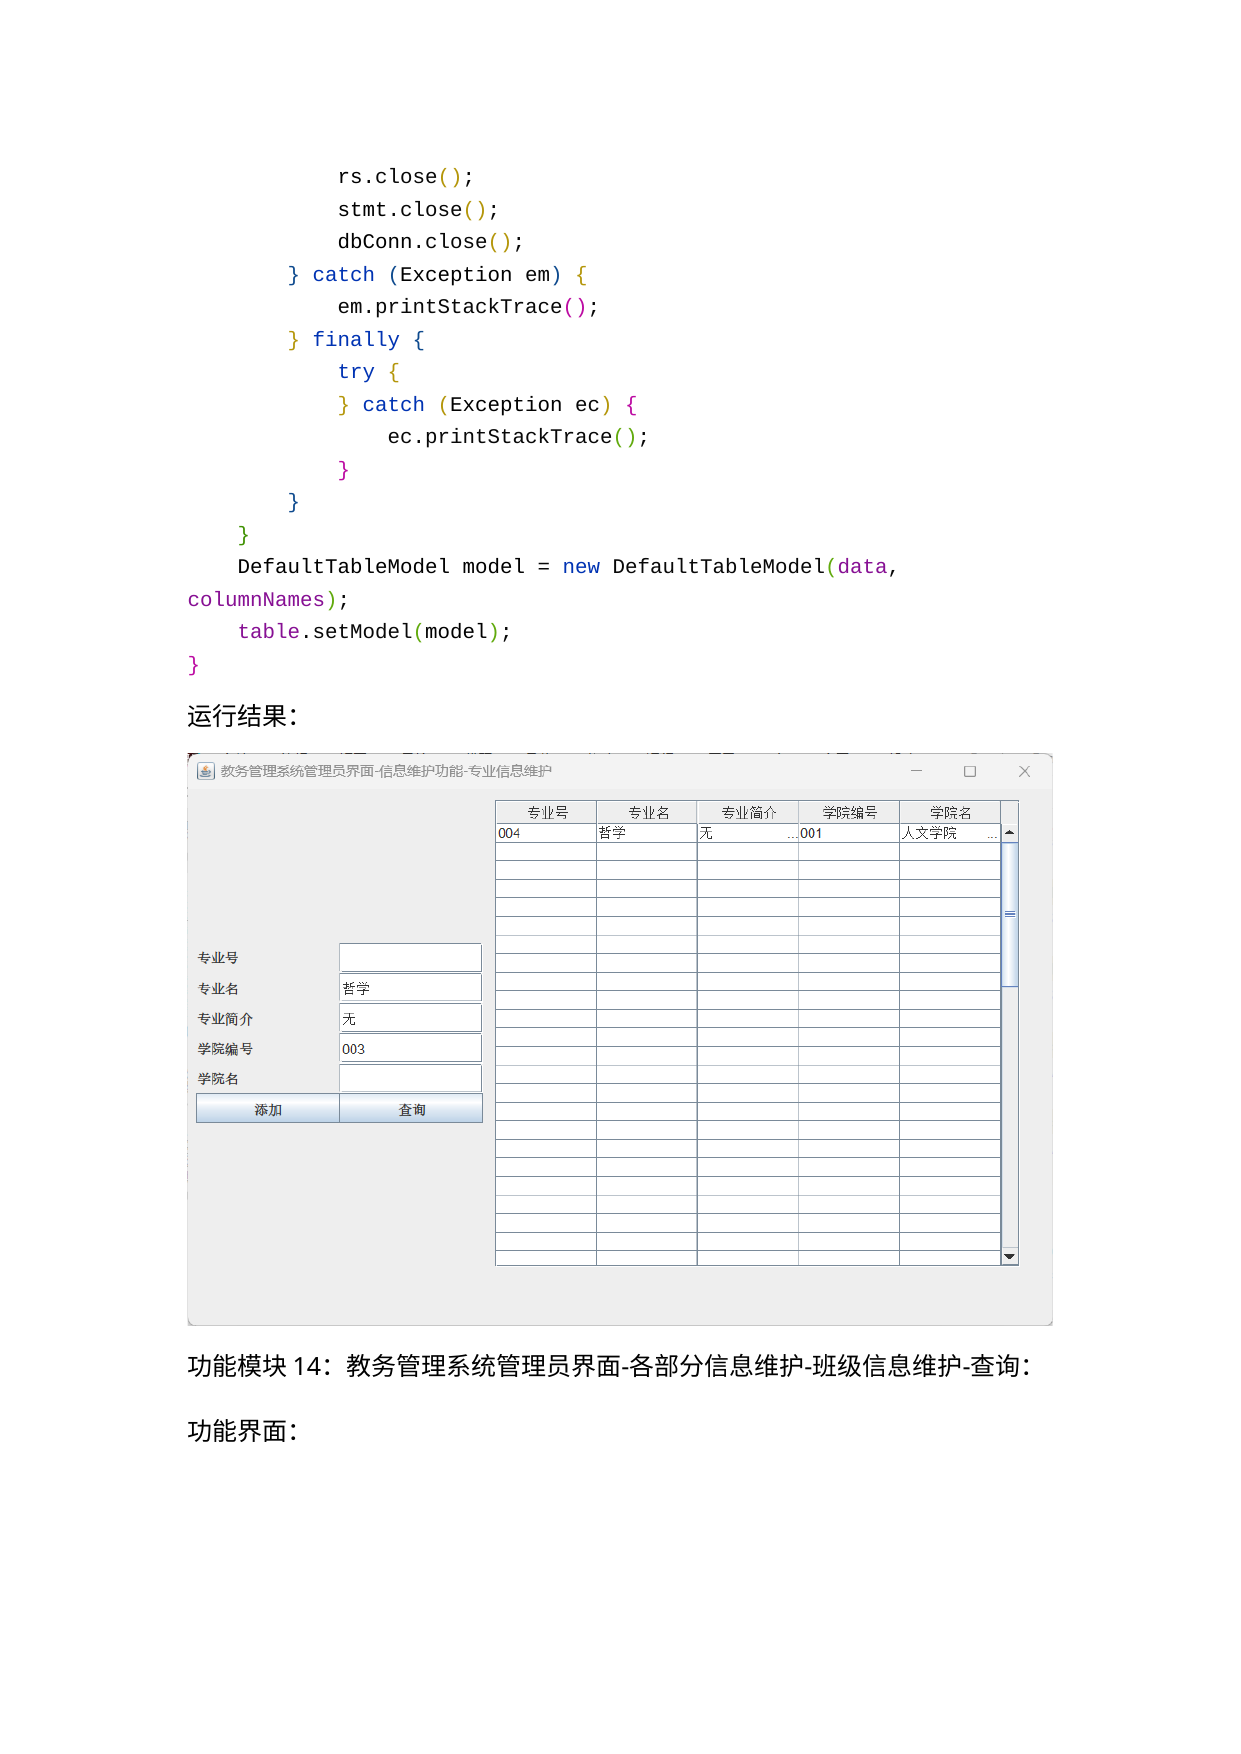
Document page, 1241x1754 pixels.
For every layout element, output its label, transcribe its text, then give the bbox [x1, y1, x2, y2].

text 功能界面： [187, 1397, 1053, 1462]
text 功能模块14：教务管理系统管理员界面-各部分信息维护-班级信息维护-查询： [187, 1332, 1053, 1397]
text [187, 162, 1053, 682]
text 运行结果： [187, 682, 1053, 747]
picture [187, 753, 1053, 1326]
